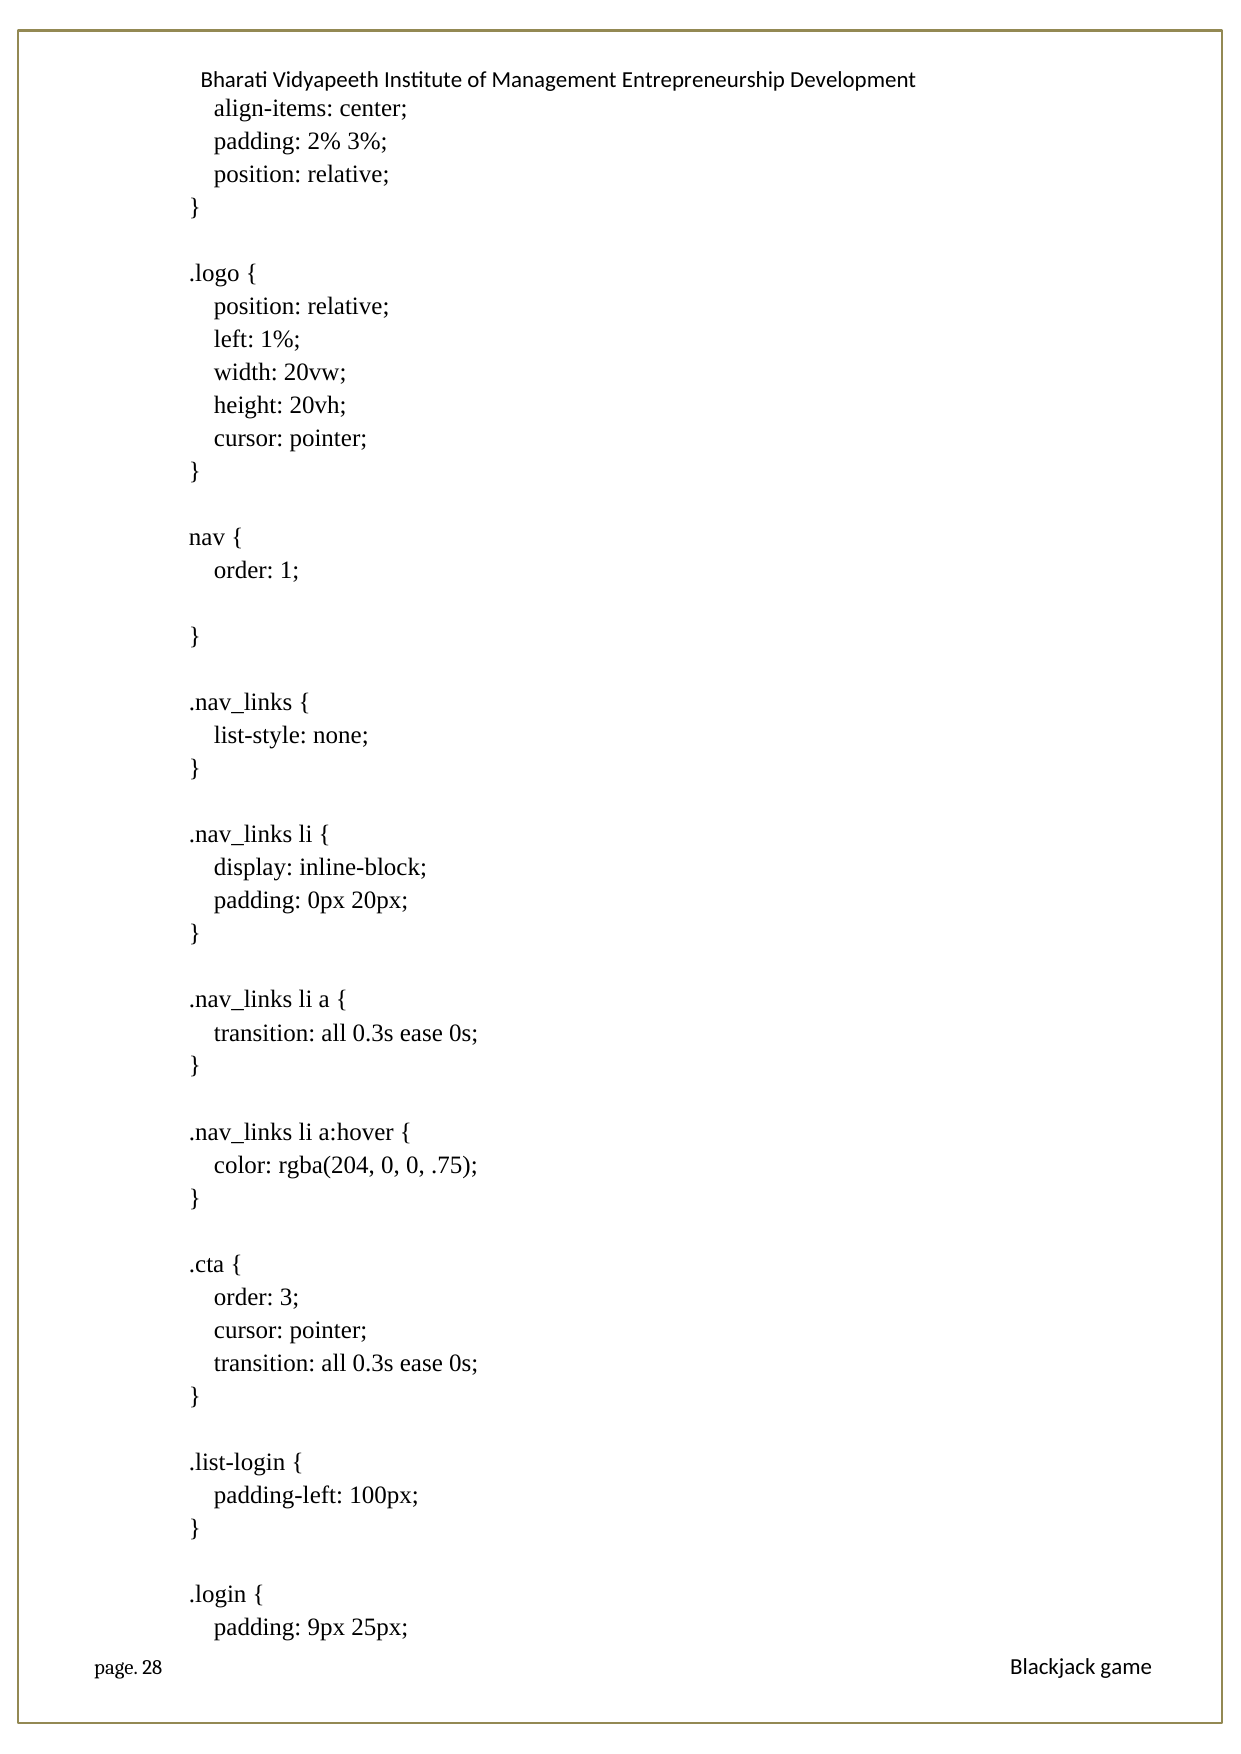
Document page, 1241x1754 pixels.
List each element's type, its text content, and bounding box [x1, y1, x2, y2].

list position: relative; [164, 291, 1166, 320]
list padding-left: 100px; [164, 1480, 1166, 1509]
list position: relative; [164, 159, 1166, 188]
list } [164, 1051, 1166, 1079]
list width: 20vw; [164, 357, 1166, 386]
list } [164, 1183, 1166, 1211]
list } [164, 192, 1166, 221]
list list-style: none; [164, 720, 1166, 749]
list .nav_links li a { [164, 984, 1166, 1013]
list .nav_links li a:hover { [164, 1117, 1166, 1145]
list order: 1; [164, 555, 1166, 584]
list padding: 2% 3%; [164, 126, 1166, 155]
list transition: all 0.3s ease 0s; [164, 1348, 1166, 1377]
list .list-login { [164, 1447, 1166, 1476]
list order: 3; [164, 1282, 1166, 1311]
list .logo { [164, 258, 1166, 287]
list nav { [164, 522, 1166, 551]
list } [164, 753, 1166, 782]
list padding: 9px 25px; [164, 1612, 1166, 1641]
list } [164, 456, 1166, 485]
list .nav_links li { [164, 819, 1166, 848]
list align-items: center; [164, 93, 1166, 122]
list cursor: pointer; [164, 1315, 1166, 1343]
list .cta { [164, 1249, 1166, 1277]
list } [164, 621, 1166, 650]
list color: rgba(204, 0, 0, .75); [164, 1150, 1166, 1178]
list display: inline-block; [164, 852, 1166, 881]
list cursor: pointer; [164, 423, 1166, 452]
list .nav_links { [164, 687, 1166, 716]
list transition: all 0.3s ease 0s; [164, 1018, 1166, 1046]
list padding: 0px 20px; [164, 886, 1166, 914]
list } [164, 1381, 1166, 1409]
list } [164, 1513, 1166, 1542]
list left: 1%; [164, 324, 1166, 353]
list } [164, 918, 1166, 947]
list .login { [164, 1579, 1166, 1608]
list height: 20vh; [164, 390, 1166, 419]
